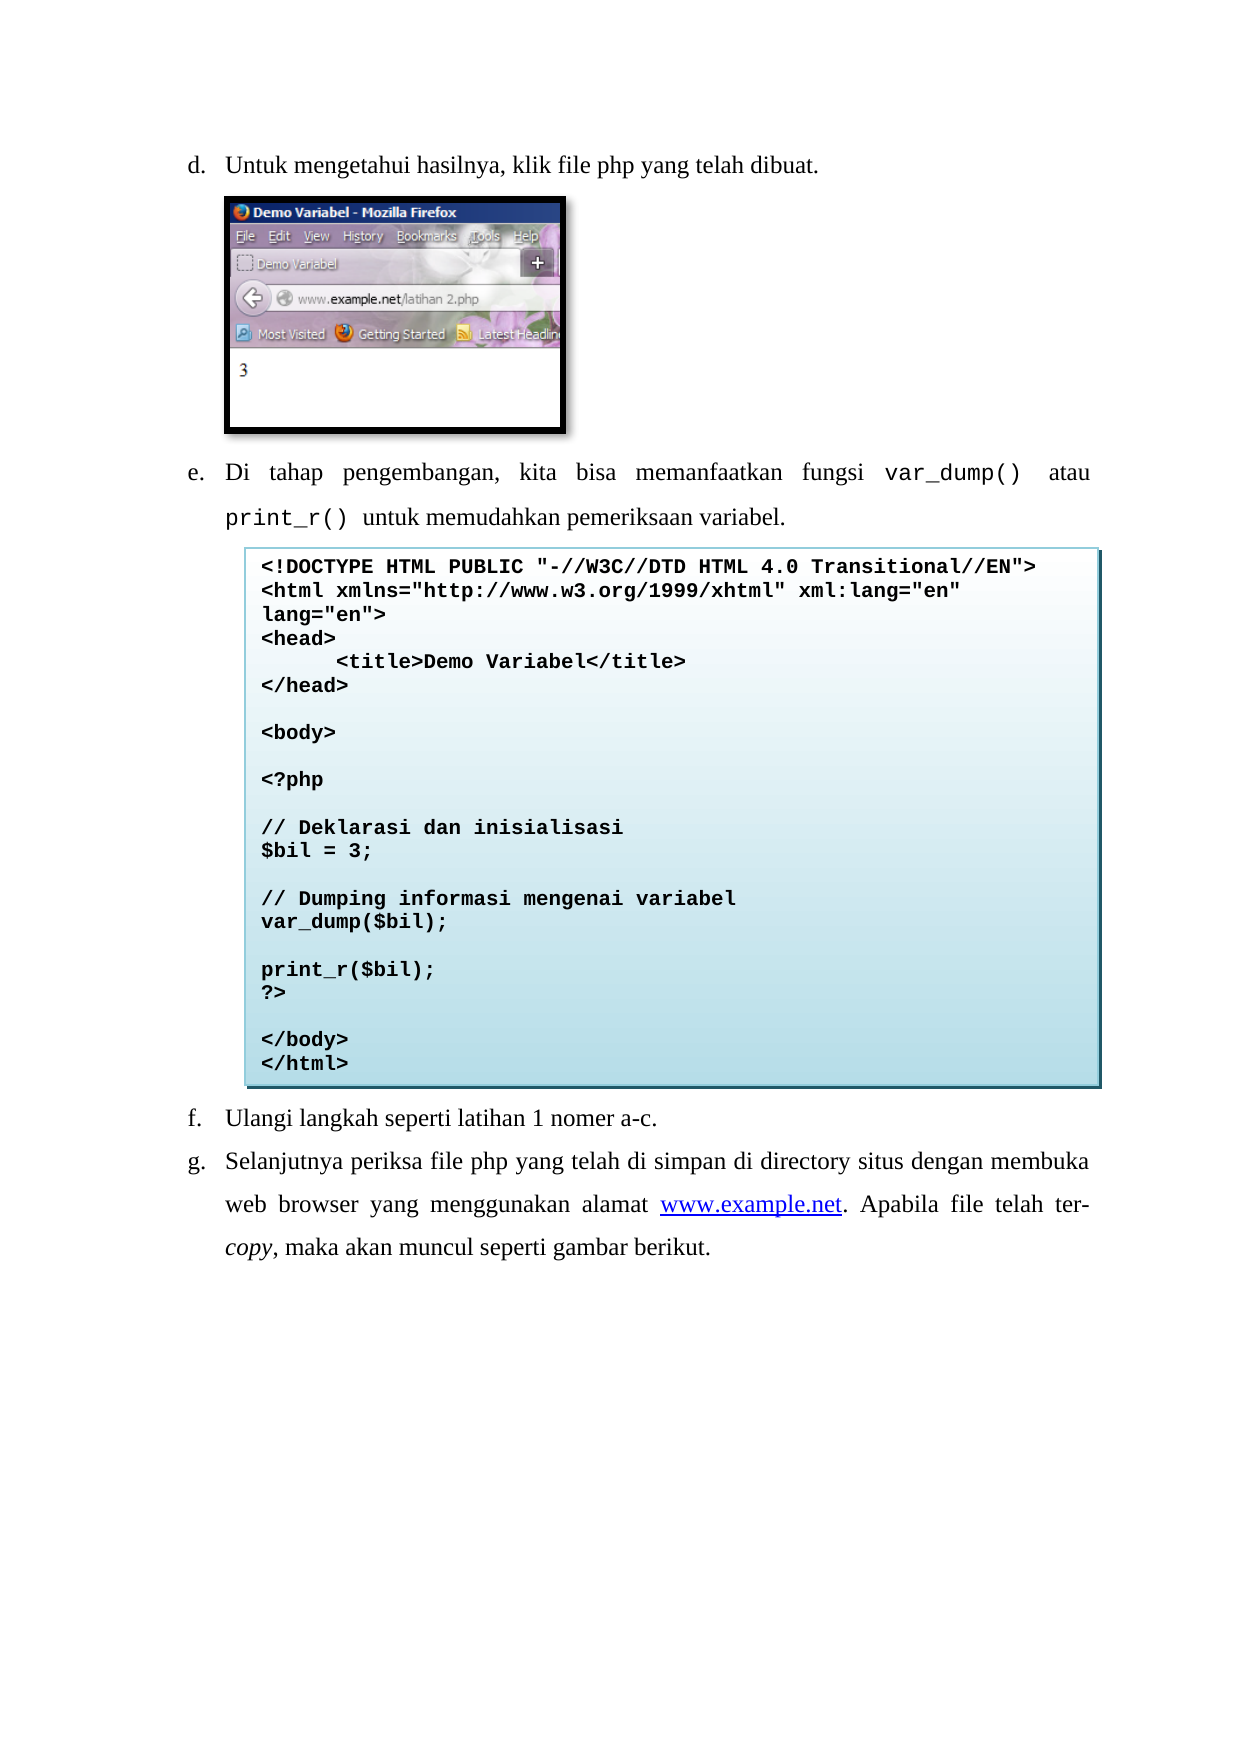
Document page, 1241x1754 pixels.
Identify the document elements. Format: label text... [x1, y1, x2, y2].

picture [230, 203, 560, 427]
list Selanjutnya periksa file php yang telah di simpan di directory situs dengan membuka web browser yang menggunakan alamat www.example.net. Apabila file telah ter-copy, maka akan muncul seperti gambar berikut. [187, 1146, 1090, 1261]
list Ulangi langkah seperti latihan 1 nomer a-c. [187, 1103, 1090, 1132]
list Untuk mengetahui hasilnya, klik file php yang telah dibuat. [187, 150, 1090, 179]
list Di tahap pengembangan, kita bisa memanfaatkan fungsi var_dump() atau print_r() untuk memudahkan pemeriksaan variabel. [187, 457, 1090, 532]
